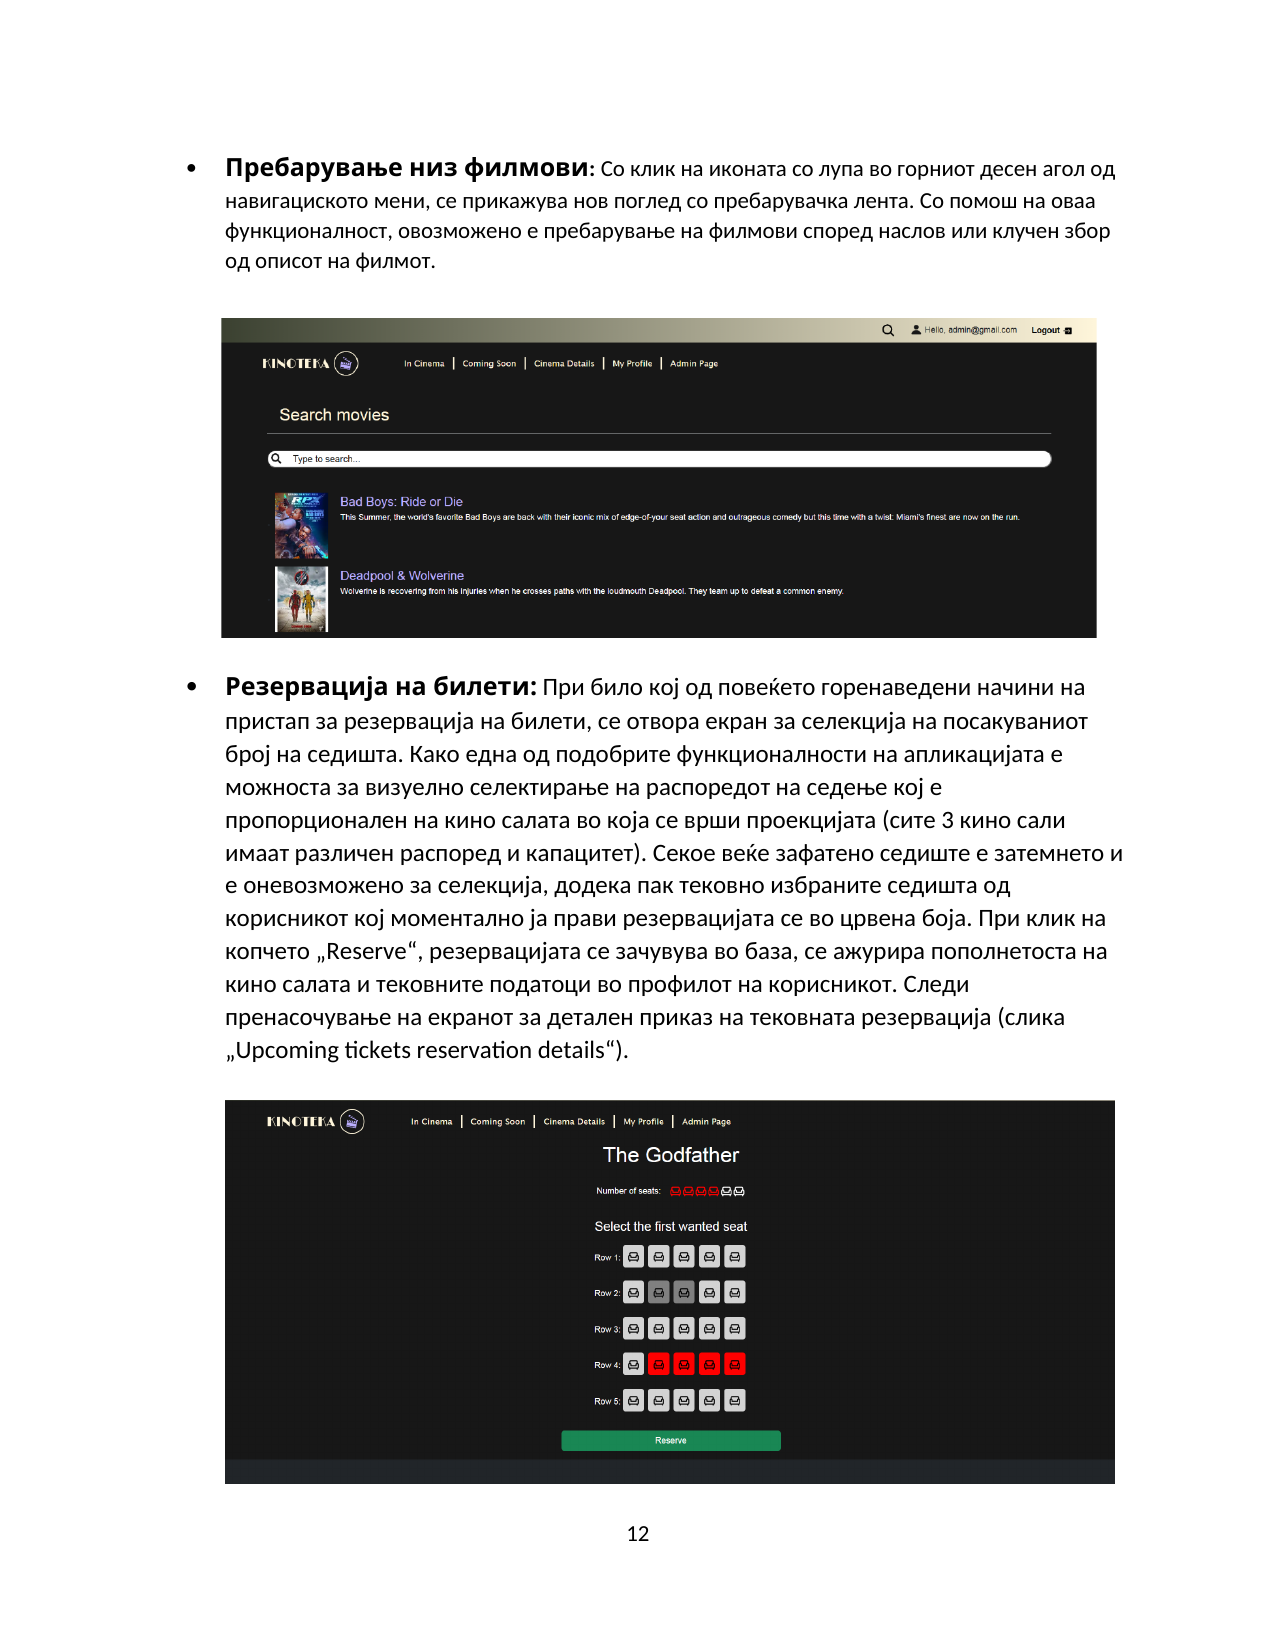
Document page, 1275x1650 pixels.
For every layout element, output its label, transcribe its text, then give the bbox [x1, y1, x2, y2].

list Пребарување низ филмови: Со клик на иконата со лупа во горниот десен агол од навигациското мени, се прикажува нов поглед со пребарувачка лента. Со помош на оваа функционалност, овозможено е пребарување на филмови според наслов или клучен збор од описот на филмот. [187, 150, 1125, 275]
list Резервација на билети: При било кој од повеќето горенаведени начини на пристап за резервација на билети, се отвора екран за селекција на посакуваниот број на седишта. Како една од подобрите функционалности на апликацијата е можноста за визуелно селектирање на распоредот на седење кој е пропорционален на кино салата во која се врши проекцијата (сите 3 кино сали имаат различен распоред и капацитет). Секое веќе зафатено седиште е затемнето и е оневозможено за селекција, додека пак тековно избраните седишта од корисникот кој моментално ја прави резервацијата се во црвена боја. При клик на копчето „Reserve“, резервацијата се зачувува во база, се ажурира пополнетоста на кино салата и тековните податоци во профилот на корисникот. Следи пренасочување на екранот за детален приказ на тековната резервација (слика „Upcoming tickets reservation details“). [187, 668, 1125, 1065]
picture [221, 318, 1097, 638]
picture [225, 1100, 1115, 1484]
